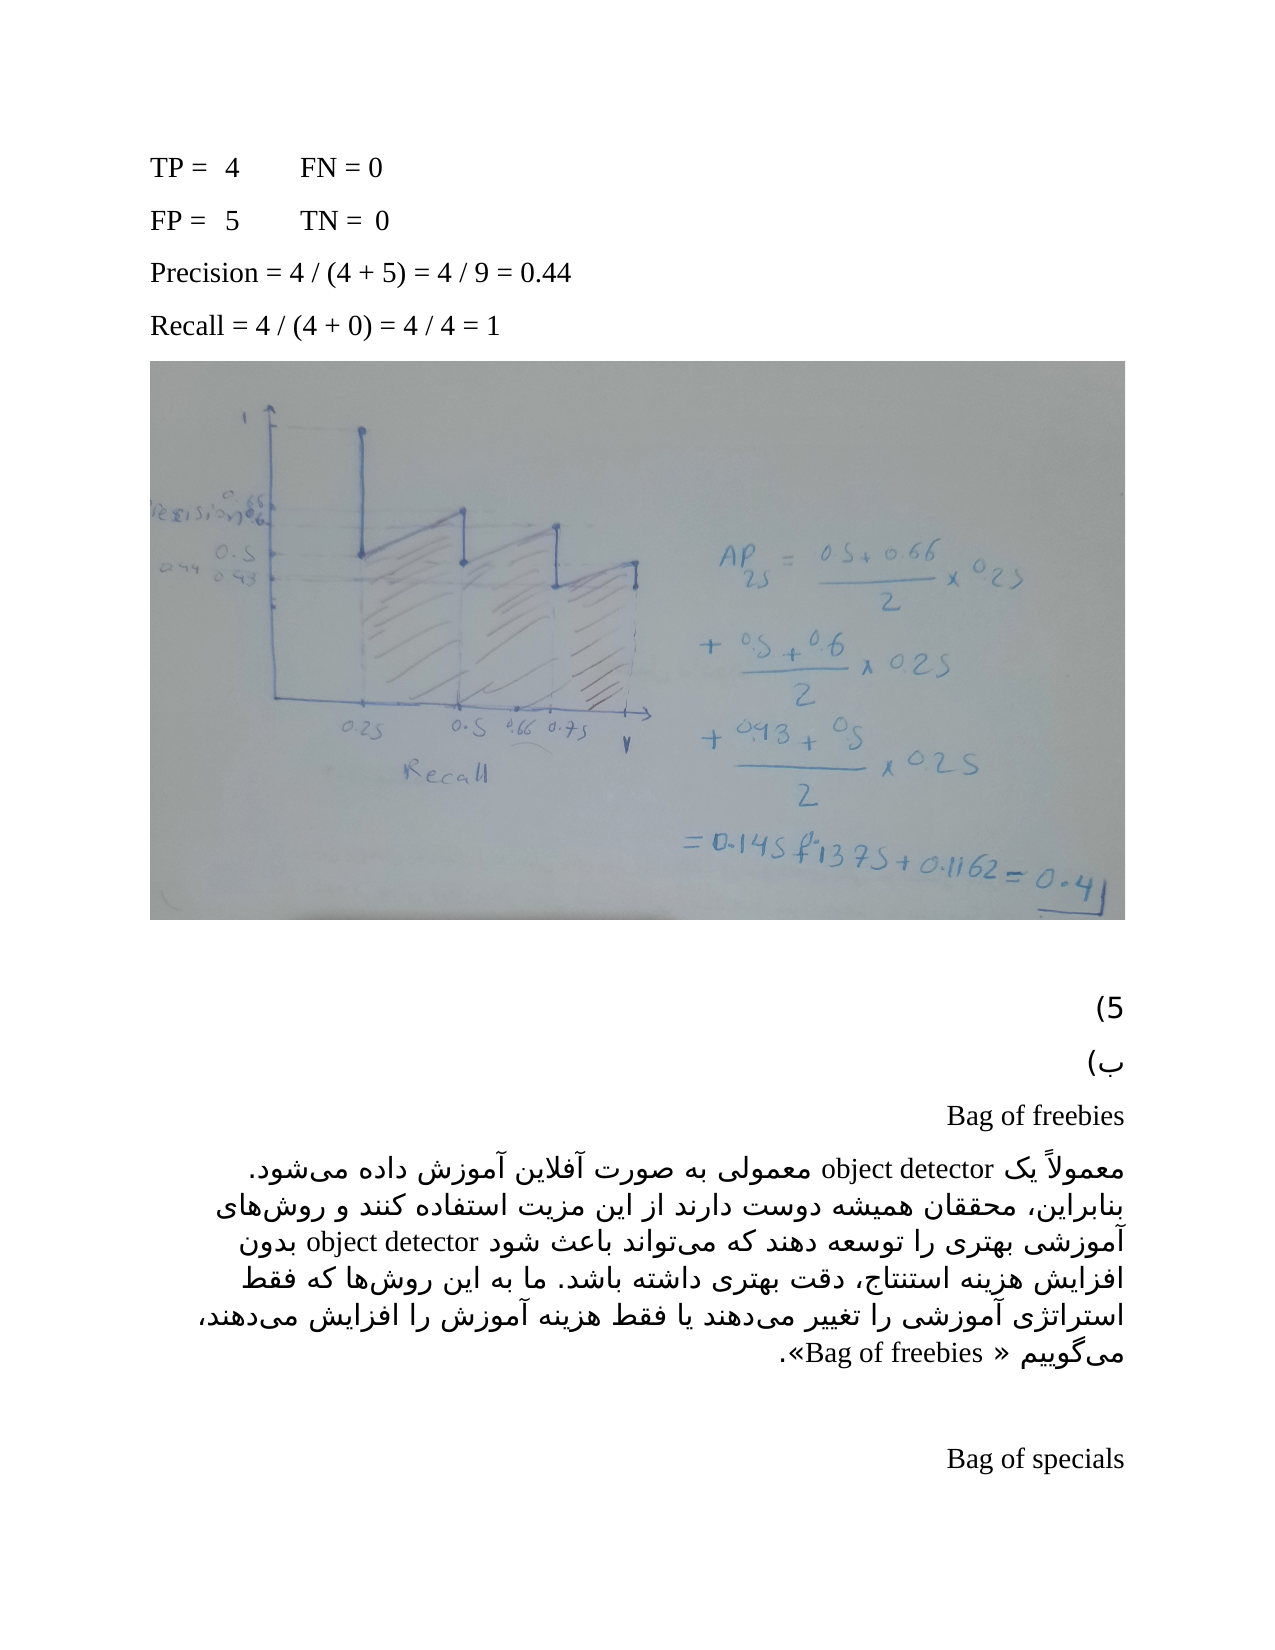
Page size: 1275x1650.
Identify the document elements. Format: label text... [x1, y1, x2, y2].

text 5) [150, 992, 1125, 1026]
text Recall = 4 / (4 + 0) = 4 / 4 = 1 [150, 308, 1125, 342]
picture [150, 361, 1125, 920]
text معمولاً یک object detector معمولی به صورت آفلاین آموزش داده می‌شود. بنابراین، محققان همیشه دوست دارند از این مزیت استفاده کنند و روش‌های آموزشی بهتری را توسعه دهند که می‌تواند باعث شود object detector بدون افزایش هزینه استنتاج، دقت بهتری داشته باشد. ما به این روش‌ها که فقط استراتژی آموزشی را تغییر می‌دهند یا فقط هزینه آموزش را افزایش می‌دهند، می‌گوییم « Bag of freebies». [150, 1151, 1125, 1369]
text ب) [150, 1045, 1125, 1079]
text Bag of freebies [150, 1098, 1125, 1132]
text TP = 4 FN = 0 [150, 150, 1125, 183]
text FP = 5 TN = 0 [150, 203, 1125, 236]
text Bag of specials [150, 1441, 1125, 1475]
text Precision = 4 / (4 + 5) = 4 / 9 = 0.44 [150, 256, 1125, 289]
